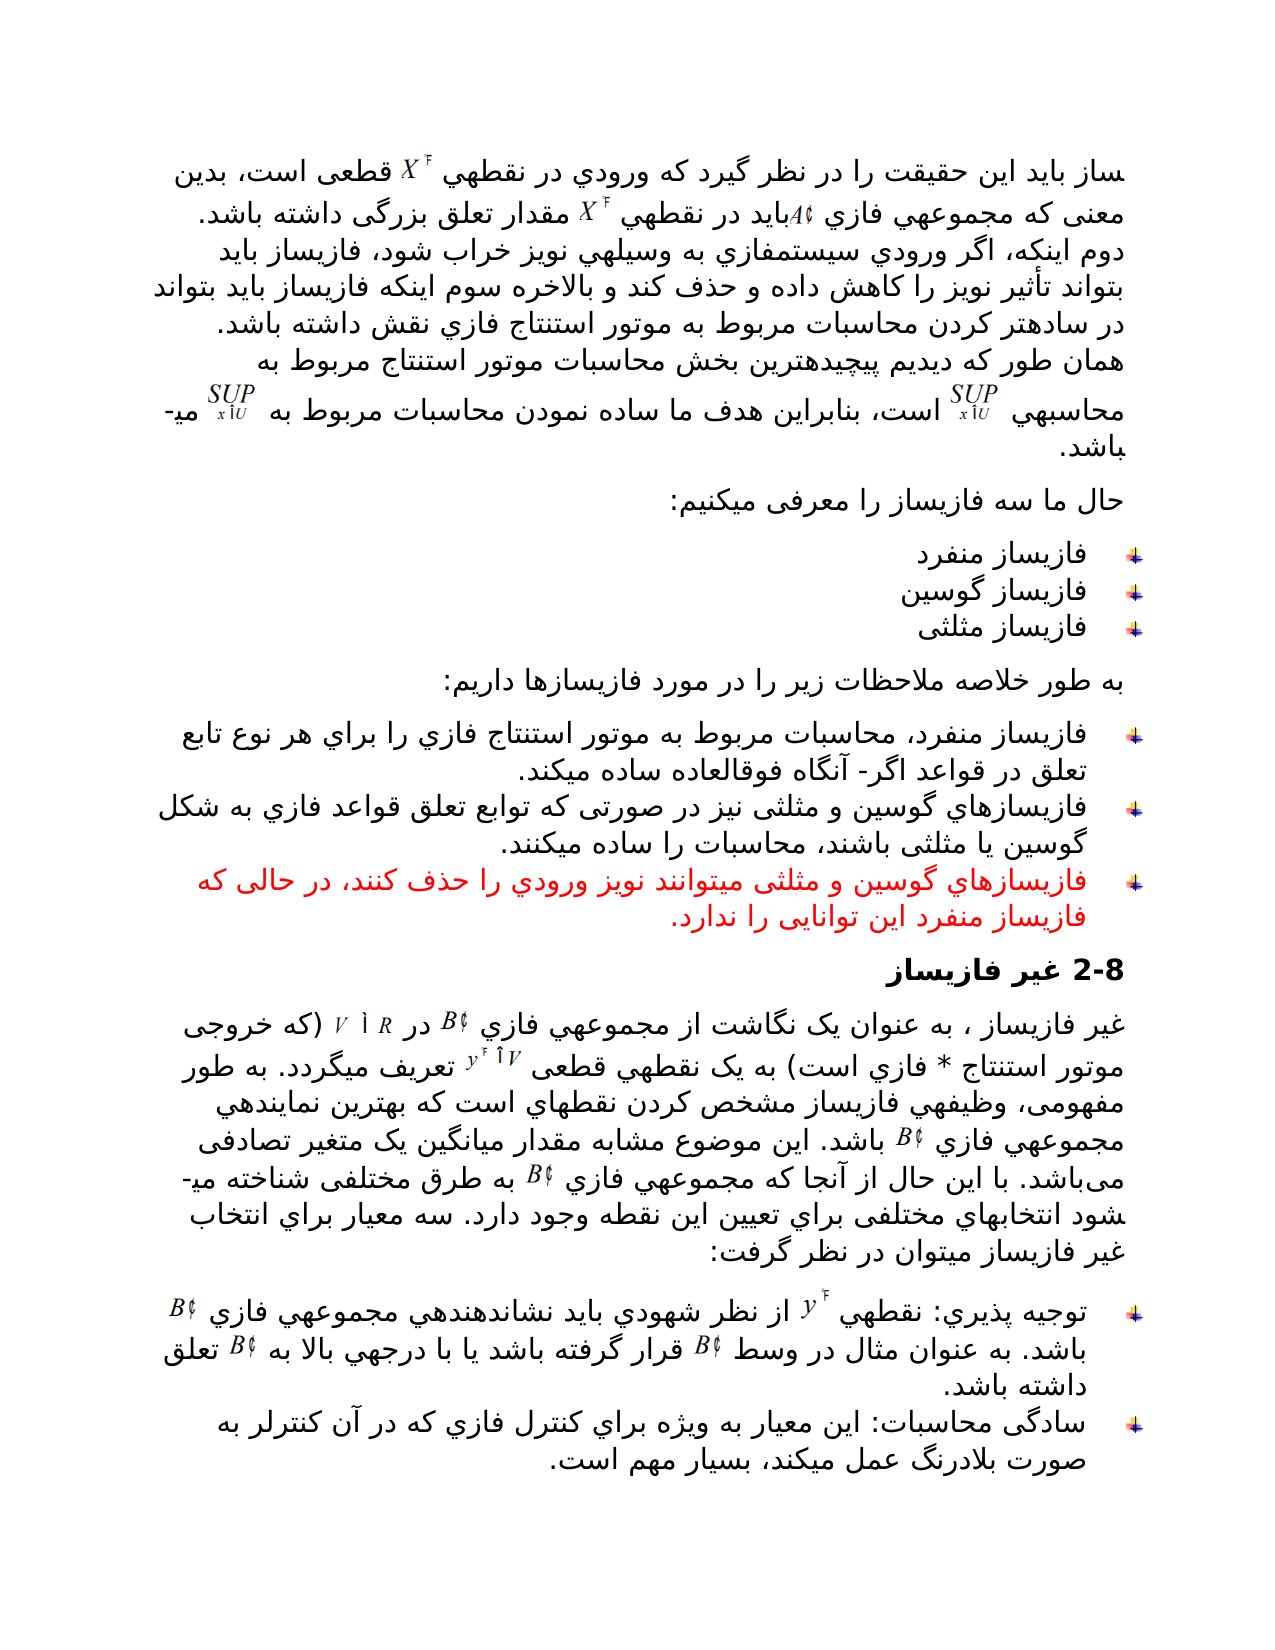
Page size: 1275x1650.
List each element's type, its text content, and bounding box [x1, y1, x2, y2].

list توجیه پذیري: نقطهي از نظر شهودي باید نشاندهندهي مجموعهي فازي باشد. به عنوان مثال در وسط قرار گرفته باشد یا با درجهي بالا به تعلق داشته باشد. [150, 1288, 1125, 1403]
picture [401, 150, 433, 182]
picture [1126, 873, 1143, 891]
picture [525, 1160, 555, 1189]
list فازيساز مثلثی [150, 610, 1125, 644]
list فازيساز گوسین [150, 573, 1125, 607]
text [150, 150, 1125, 464]
list فازيسازهاي گوسین و مثلثی میتوانند نویز ورودي را حذف کنند، در حالی که فازيساز منفرد این توانایی را ندارد. [150, 863, 1125, 934]
list فازيساز منفرد [150, 536, 1125, 570]
picture [440, 1006, 471, 1035]
picture [1126, 546, 1143, 564]
picture [228, 1331, 259, 1360]
picture [464, 1044, 522, 1076]
picture [332, 1010, 395, 1035]
picture [790, 204, 815, 224]
list فازيسازهاي گوسین و مثلثی نیز در صورتی که توابع تعلق قواعد فازي به شکل گوسین یا مثلثی باشند، محاسبات را ساده میکنند. [150, 790, 1125, 860]
text به طور خلاصه ملاحظات زیر را در مورد فازيسازها داریم: [150, 663, 1125, 697]
picture [693, 1331, 724, 1360]
text غیر فازيساز ، به عنوان یک نگاشت از مجموعهي فازي در (که خروجی موتور استنتاج * فازي است) به یک نقطهي قطعی تعریف میگردد. به طور مفهومی، وظیفهي فازيساز مشخص کردن نقطهاي است که بهترین نمایندهي مجموعهي فازي باشد. این موضوع مشابه مقدار میانگین یک متغیر تصادفی می‌باشد. با این حال از آنجا که مجموعهي فازي به طرق مختلفی شناخته میشود انتخابهاي مختلفی براي تعیین این نقطه وجود دارد. سه معیار براي انتخاب غیر فازيساز میتوان در نظر گرفت: [150, 1006, 1125, 1268]
list فازيساز منفرد، محاسبات مربوط به موتور استنتاج فازي را براي هر نوع تابع تعلق در قواعد اگر- آنگاه فوقالعاده ساده میکند. [150, 716, 1125, 787]
picture [168, 1293, 199, 1322]
picture [1126, 620, 1143, 637]
picture [1126, 800, 1143, 817]
picture [208, 379, 259, 421]
list سادگی محاسبات: این معیار به ویژه براي کنترل فازي که در آن کنترلر به صورت بلادرنگ عمل میکند، بسیار مهم است. [150, 1405, 1125, 1476]
text 2-8 غیر فازيساز [150, 953, 1125, 987]
picture [950, 379, 1002, 421]
picture [579, 191, 611, 224]
picture [799, 1287, 829, 1322]
picture [1126, 1304, 1143, 1322]
text حال ما سه فازيساز را معرفی میکنیم: [150, 483, 1125, 517]
picture [895, 1122, 925, 1151]
picture [1126, 726, 1143, 744]
picture [1126, 1415, 1143, 1433]
picture [1126, 583, 1143, 601]
